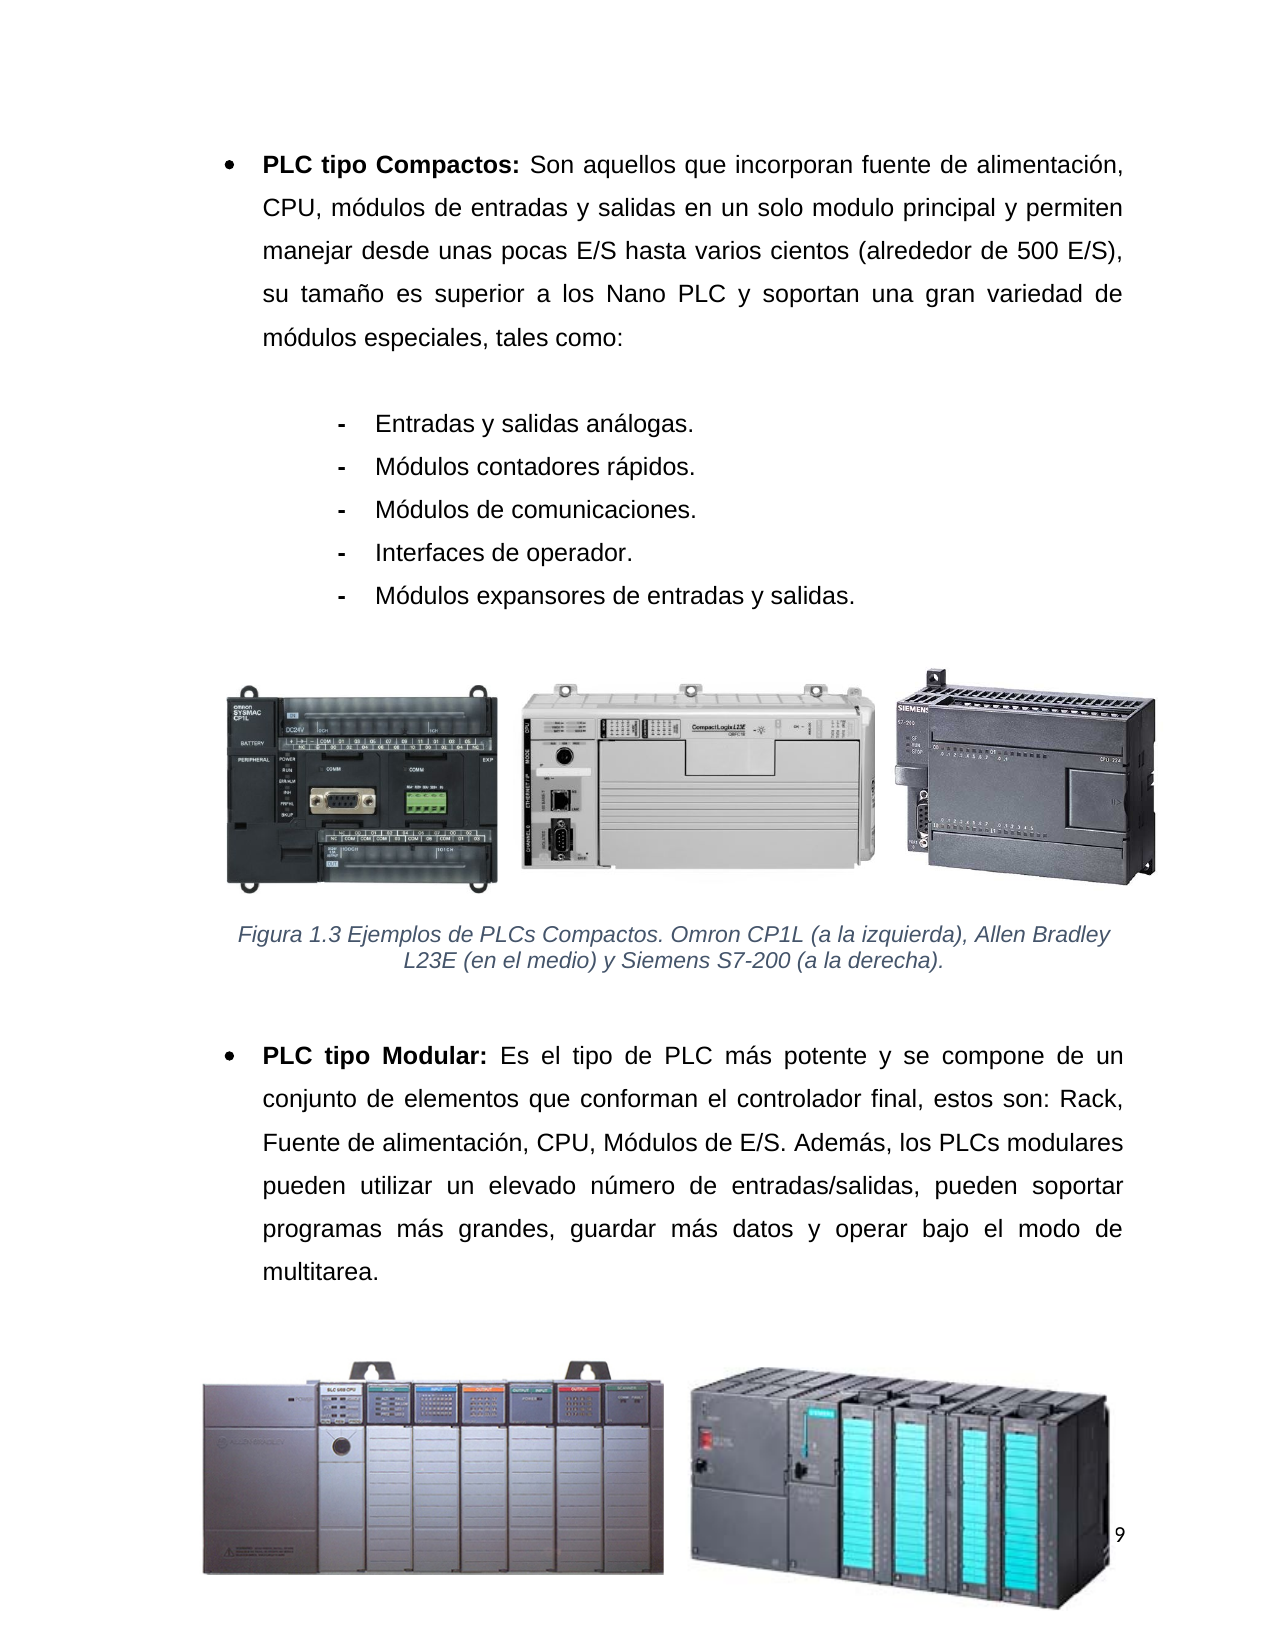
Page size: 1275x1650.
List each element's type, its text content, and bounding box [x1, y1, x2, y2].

list PLC tipo Modular: Es el tipo de PLC más potente y se compone de un conjunto de elementos que conforman el controlador final, estos son: Rack, Fuente de alimentación, CPU, Módulos de E/S. Además, los PLCs modulares pueden utilizar un elevado número de entradas/salidas, pueden soportar programas más grandes, guardar más datos y operar bajo el modo de multitarea. [225, 1041, 1125, 1286]
list Módulos de comunicaciones. [337, 495, 1125, 524]
list Interfaces de operador. [337, 538, 1125, 567]
text Figura 1.3 Ejemplos de PLCs Compactos. Omron CP1L (a la izquierda), Allen Bradley L23E (en el medio) y Siemens S7-200 (a la derecha). [225, 735, 1125, 973]
picture [198, 1358, 664, 1575]
list Entradas y salidas análogas. [337, 409, 1125, 438]
list Módulos contadores rápidos. [337, 452, 1125, 481]
picture [685, 1358, 1116, 1611]
picture [512, 653, 1180, 900]
list PLC tipo Compactos: Son aquellos que incorporan fuente de alimentación, CPU, módulos de entradas y salidas en un solo modulo principal y permiten manejar desde unas pocas E/S hasta varios cientos (alrededor de 500 E/S), su tamaño es superior a los Nano PLC y soportan una gran variedad de módulos especiales, tales como: [225, 150, 1125, 351]
list Módulos expansores de entradas y salidas. [337, 581, 1125, 610]
picture [226, 685, 498, 894]
